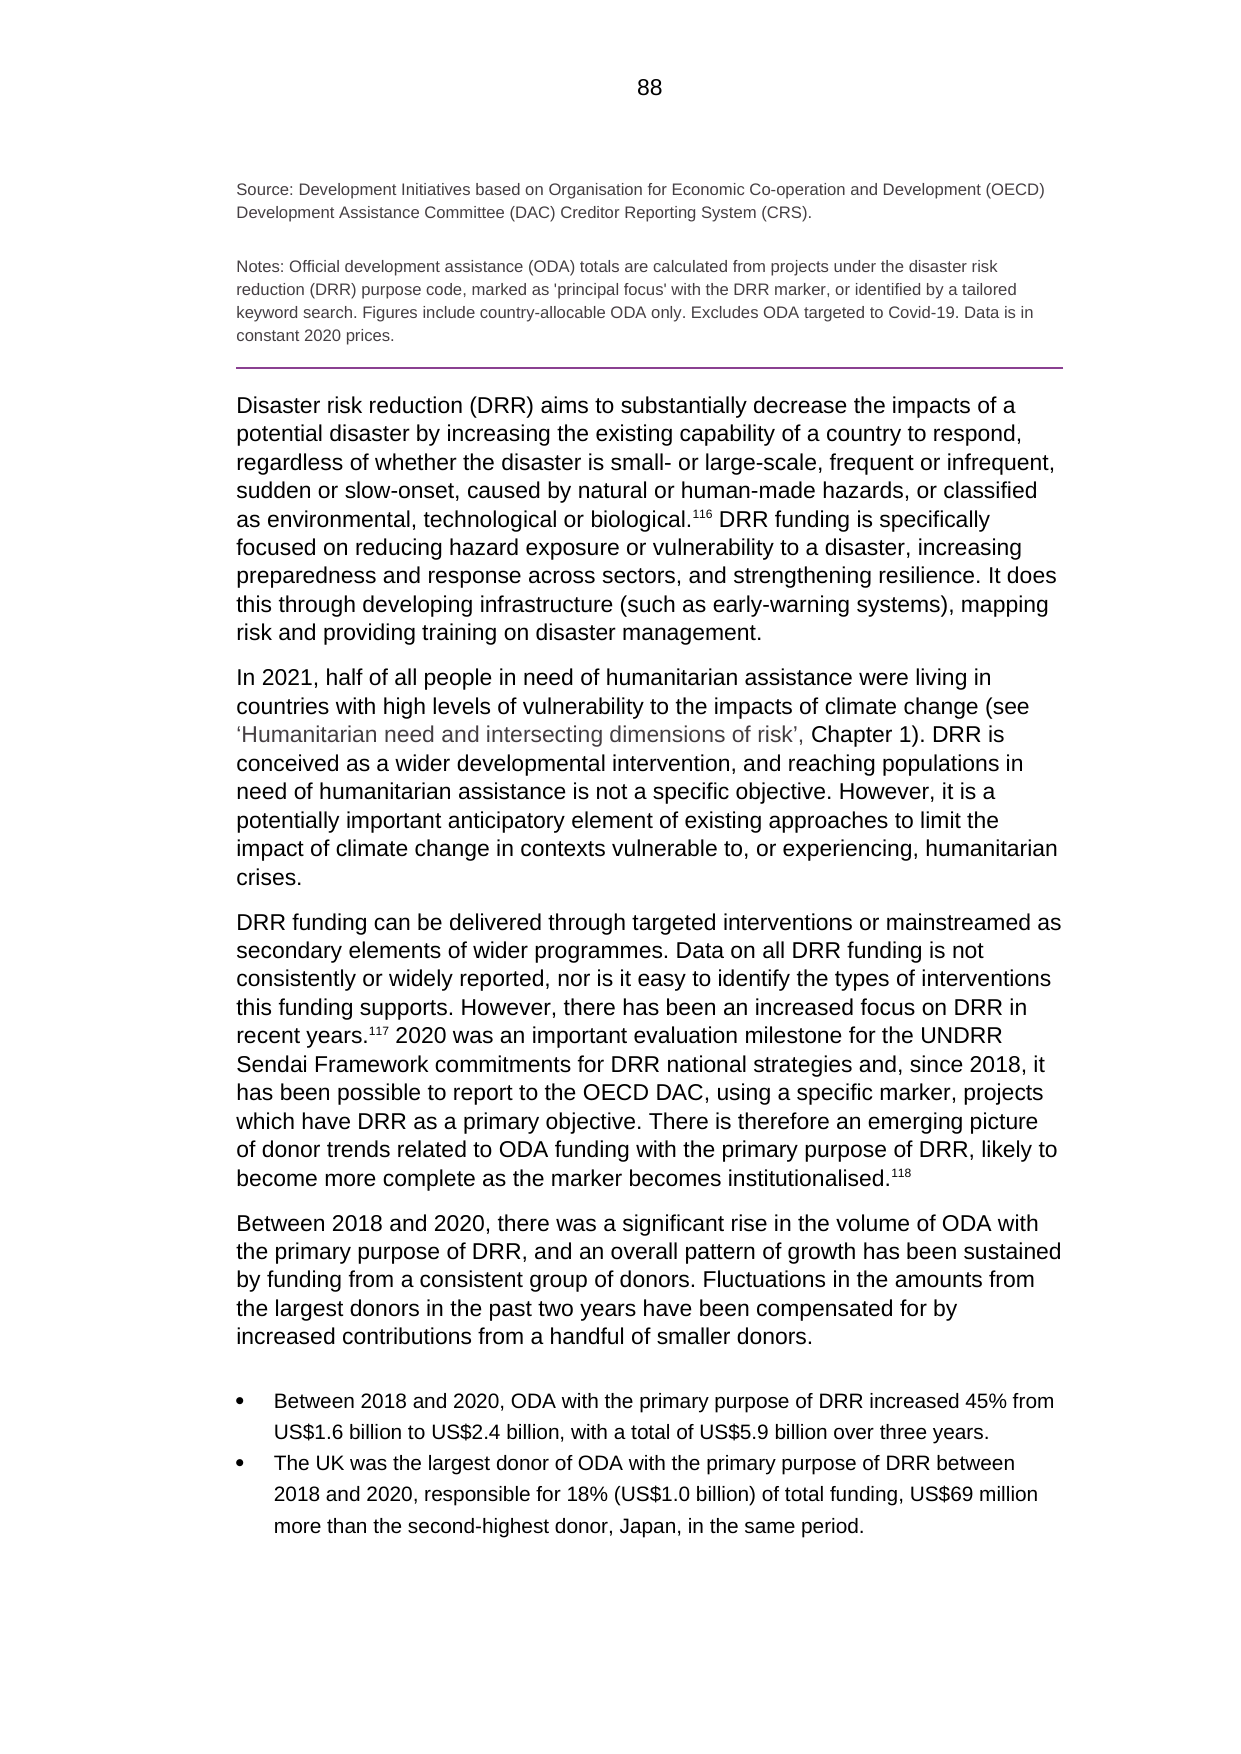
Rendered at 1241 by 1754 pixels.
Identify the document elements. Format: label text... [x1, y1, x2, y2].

text Source: Development Initiatives based on Organisation for Economic Co-operation and Development (OECD) Development Assistance Committee (DAC) Creditor Reporting System (CRS). [236, 177, 1063, 223]
text DRR funding can be delivered through targeted interventions or mainstreamed as secondary elements of wider programmes. Data on all DRR funding is not consistently or widely reported, nor is it easy to identify the types of interventions this funding supports. However, there has been an increased focus on DRR in recent years. 2020 was an important evaluation milestone for the UNDRR Sendai Framework commitments for DRR national strategies and, since 2018, it has been possible to report to the OECD DAC, using a specific marker, projects which have DRR as a primary objective. There is therefore an emerging picture of donor trends related to ODA funding with the primary purpose of DRR, likely to become more complete as the marker becomes institutionalised. [236, 908, 1063, 1191]
text Notes: Official development assistance (ODA) totals are calculated from projects under the disaster risk reduction (DRR) purpose code, marked as 'principal focus' with the DRR marker, or identified by a tailored keyword search. Figures include country-allocable ODA only. Excludes ODA targeted to Covid-19. Data is in constant 2020 prices. [236, 254, 1063, 367]
list Between 2018 and 2020, ODA with the primary purpose of DRR increased 45% from US$1.6 billion to US$2.4 billion, with a total of US$5.9 billion over three years. [236, 1383, 1063, 1446]
list The UK was the largest donor of ODA with the primary purpose of DRR between 2018 and 2020, responsible for 18% (US$1.0 billion) of total funding, US$69 million more than the second-highest donor, Japan, in the same period. [236, 1446, 1063, 1539]
text Between 2018 and 2020, there was a significant rise in the volume of ODA with the primary purpose of DRR, and an overall pattern of growth has been sustained by funding from a consistent group of donors. Fluctuations in the amounts from the largest donors in the past two years have been compensated for by increased contributions from a handful of smaller donors. [236, 1209, 1063, 1350]
text Disaster risk reduction (DRR) aims to substantially decrease the impacts of a potential disaster by increasing the existing capability of a country to respond, regardless of whether the disaster is small- or large-scale, frequent or infrequent, sudden or slow-onset, caused by natural or human-made hazards, or classified as environmental, technological or biological. DRR funding is specifically focused on reducing hazard exposure or vulnerability to a disaster, increasing preparedness and response across sectors, and strengthening resilience. It does this through developing infrastructure (such as early-warning systems), mapping risk and providing training on disaster management. [236, 392, 1063, 646]
text In 2021, half of all people in need of humanitarian assistance were living in countries with high levels of vulnerability to the impacts of climate change (see ‘Humanitarian need and intersecting dimensions of risk’, Chapter 1). DRR is conceived as a wider developmental intervention, and reaching populations in need of humanitarian assistance is not a specific objective. However, it is a potentially important anticipatory element of existing approaches to limit the impact of climate change in contexts vulnerable to, or experiencing, humanitarian crises. [236, 664, 1063, 890]
